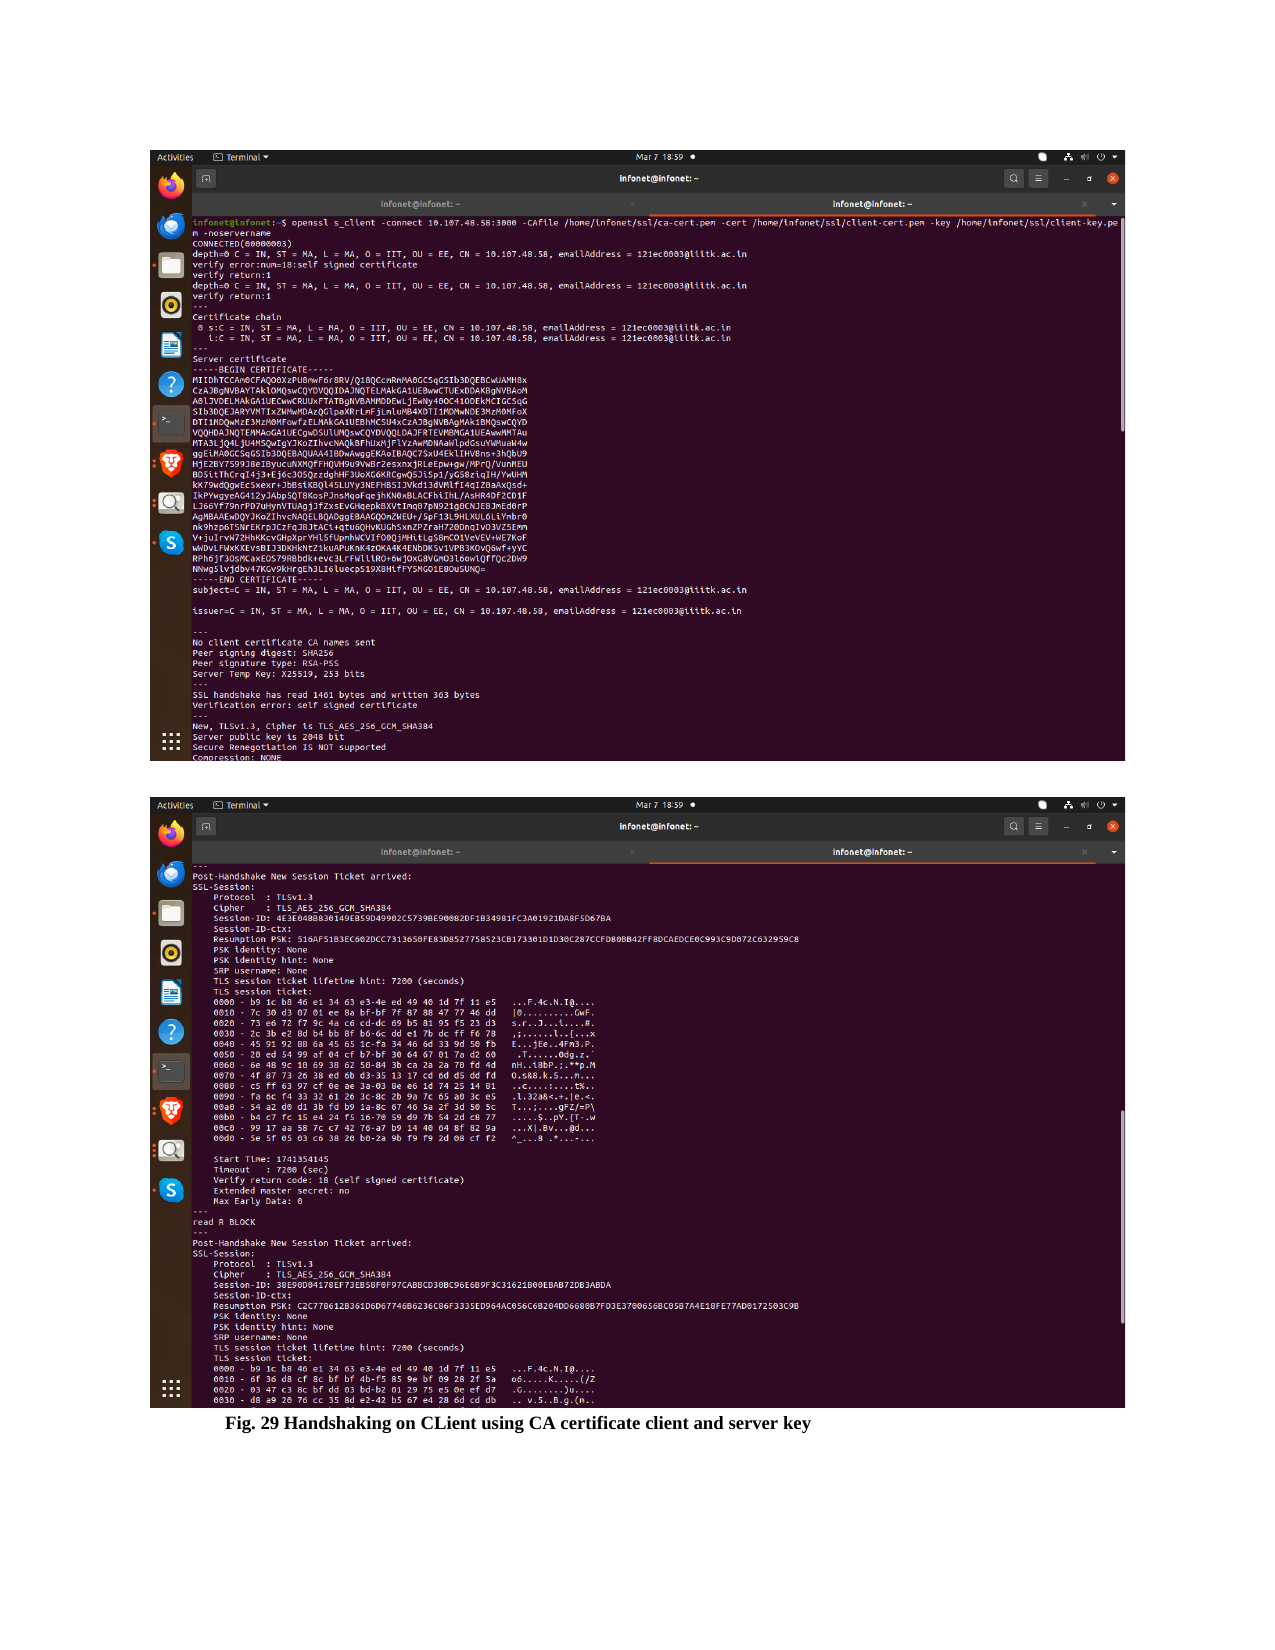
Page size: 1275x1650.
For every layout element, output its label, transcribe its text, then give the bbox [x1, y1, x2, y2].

picture [150, 150, 1125, 761]
picture [150, 797, 1125, 1408]
text Fig. 29 Handshaking on CLient using CA certificate client and server key [150, 1412, 1125, 1433]
